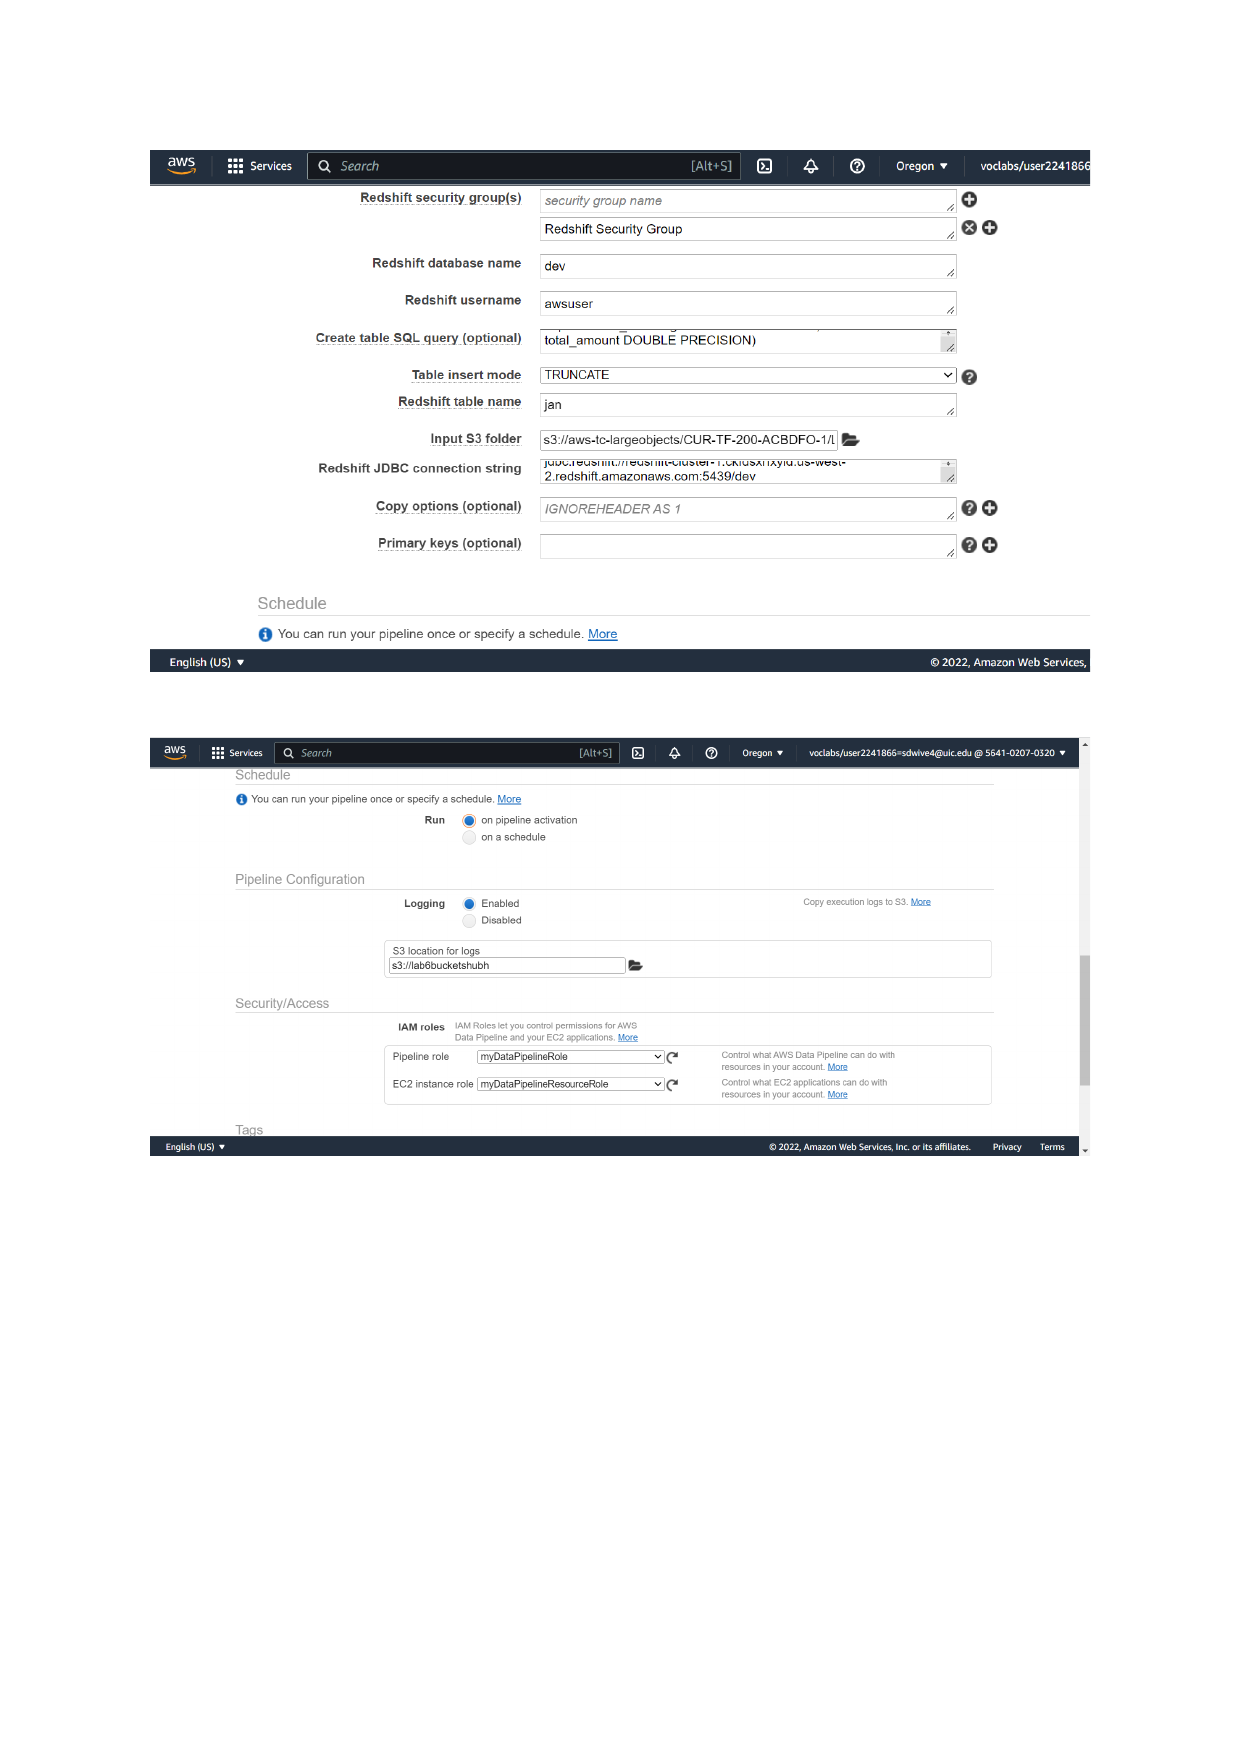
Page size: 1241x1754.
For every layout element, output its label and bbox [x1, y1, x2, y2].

picture [150, 737, 1091, 1156]
picture [150, 150, 1091, 672]
